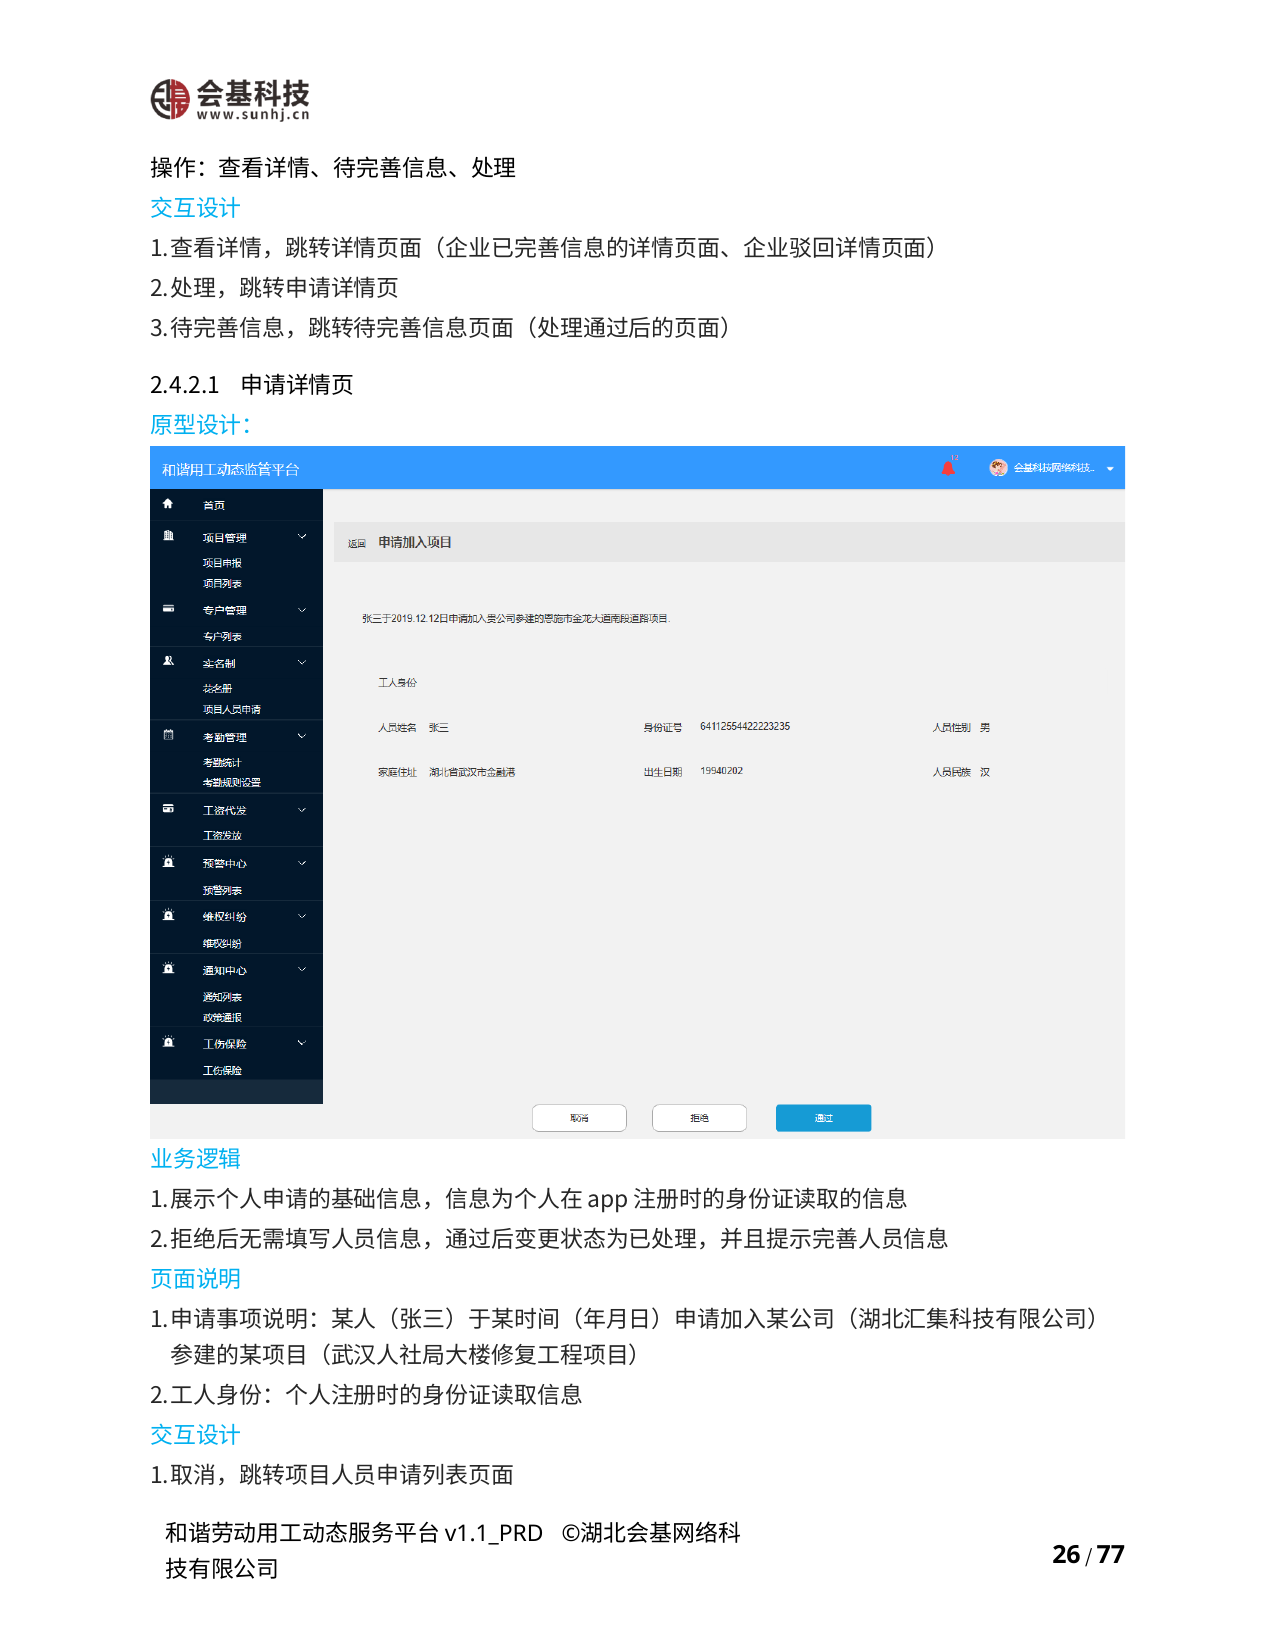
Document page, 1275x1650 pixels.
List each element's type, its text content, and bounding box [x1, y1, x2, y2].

picture [150, 446, 1125, 1139]
text 交互设计 [150, 190, 1125, 223]
list 查看详情，跳转详情页面（企业已完善信息的详情页面、企业驳回详情页面） [150, 230, 1125, 263]
list 取消，跳转项目人员申请列表页面 [150, 1457, 1125, 1490]
text 操作：查看详情、待完善信息、处理 [150, 150, 1125, 183]
picture [150, 79, 309, 122]
list 拒绝后无需填写人员信息，通过后变更状态为已处理，并且提示完善人员信息 [150, 1221, 1125, 1254]
list 处理，跳转申请详情页 [150, 270, 1125, 303]
list 工人身份：个人注册时的身份证读取信息 [150, 1377, 1125, 1410]
list 申请事项说明：某人（张三）于某时间（年月日）申请加入某公司（湖北汇集科技有限公司）参建的某项目（武汉人社局大楼修复工程项目） [150, 1301, 1125, 1370]
text 业务逻辑 [150, 1139, 1125, 1174]
text 交互设计 [150, 1417, 1125, 1450]
text 原型设计： [150, 407, 1125, 440]
list 展示个人申请的基础信息，信息为个人在app注册时的身份证读取的信息 [150, 1181, 1125, 1214]
subtitle 申请详情页 [150, 367, 1125, 400]
list 待完善信息，跳转待完善信息页面（处理通过后的页面） [150, 310, 1125, 343]
text 页面说明 [150, 1261, 1125, 1294]
